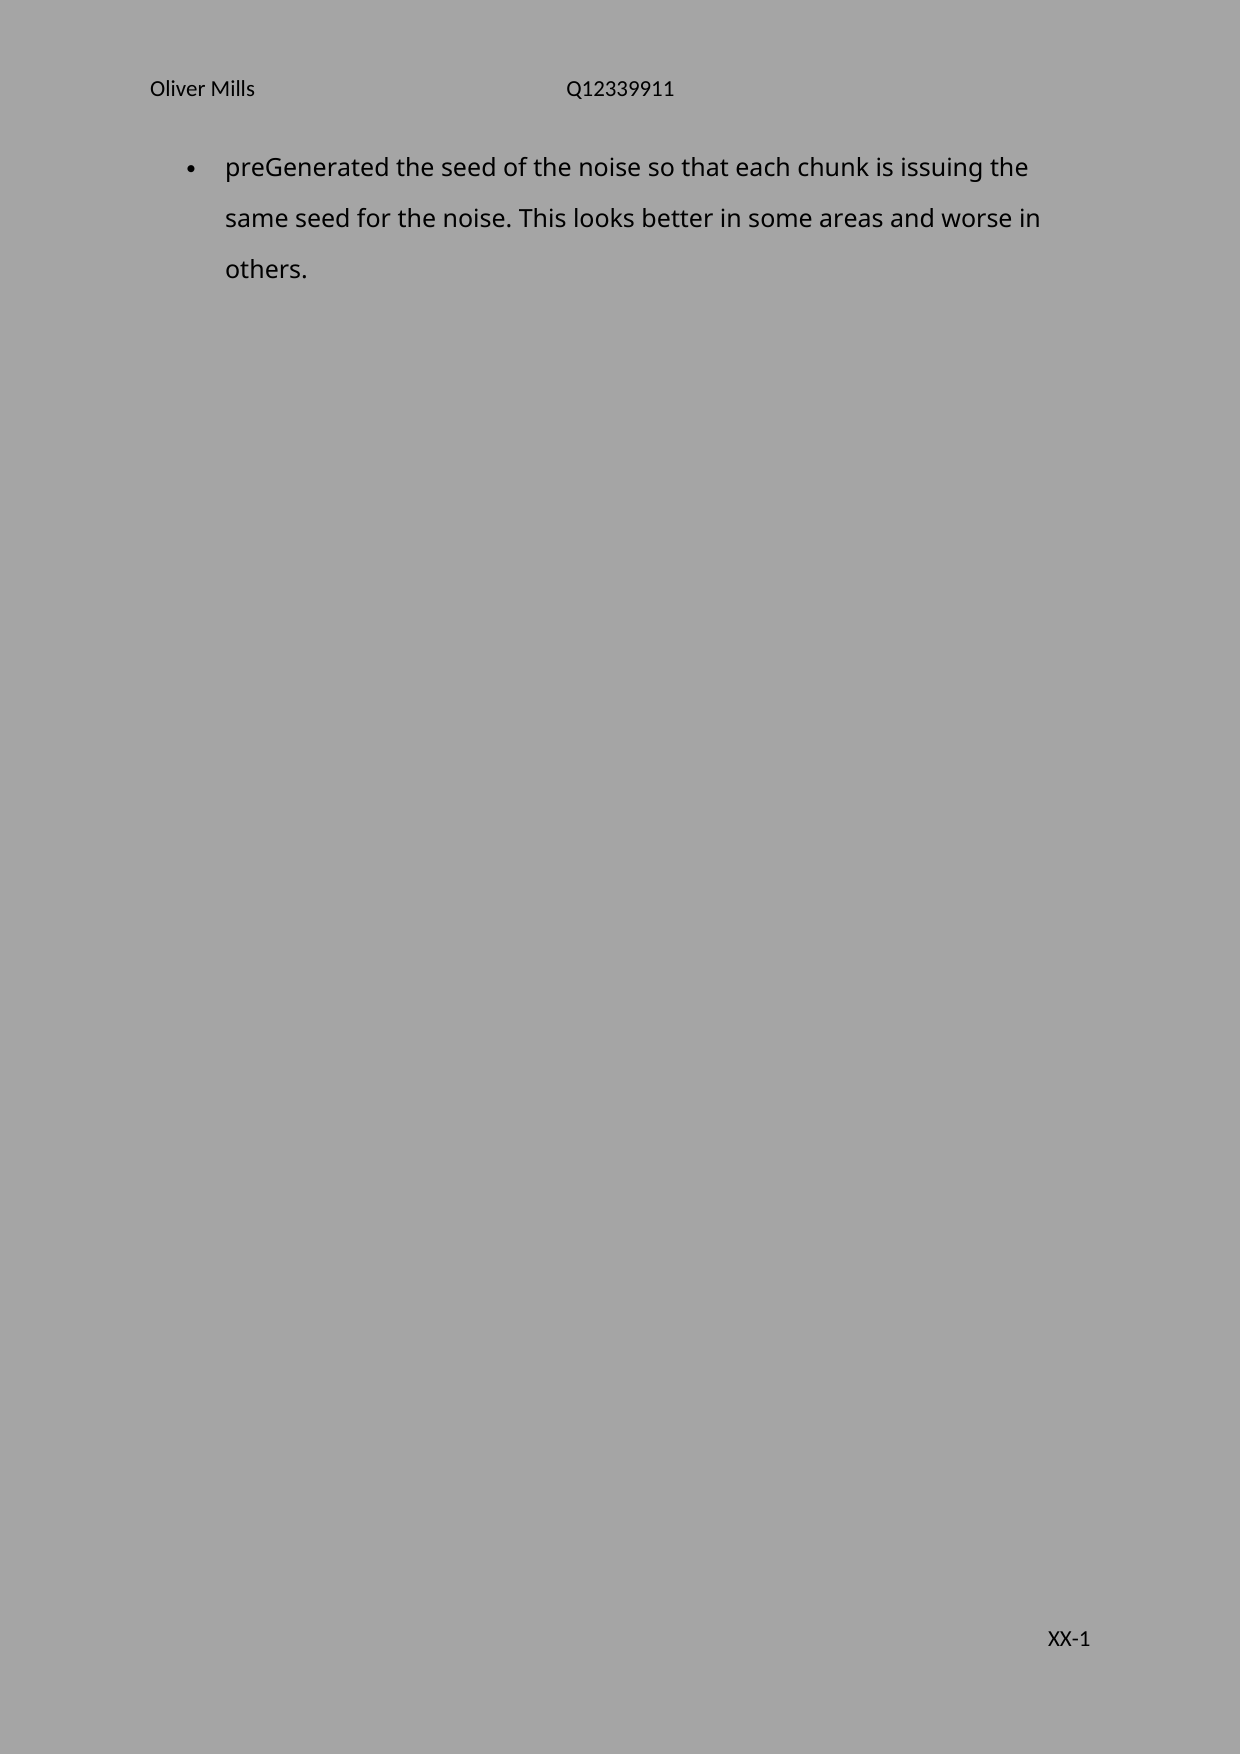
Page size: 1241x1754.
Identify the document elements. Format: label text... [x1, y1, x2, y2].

list preGenerated the seed of the noise so that each chunk is issuing the same seed for the noise. This looks better in some areas and worse in others. [187, 150, 1090, 286]
